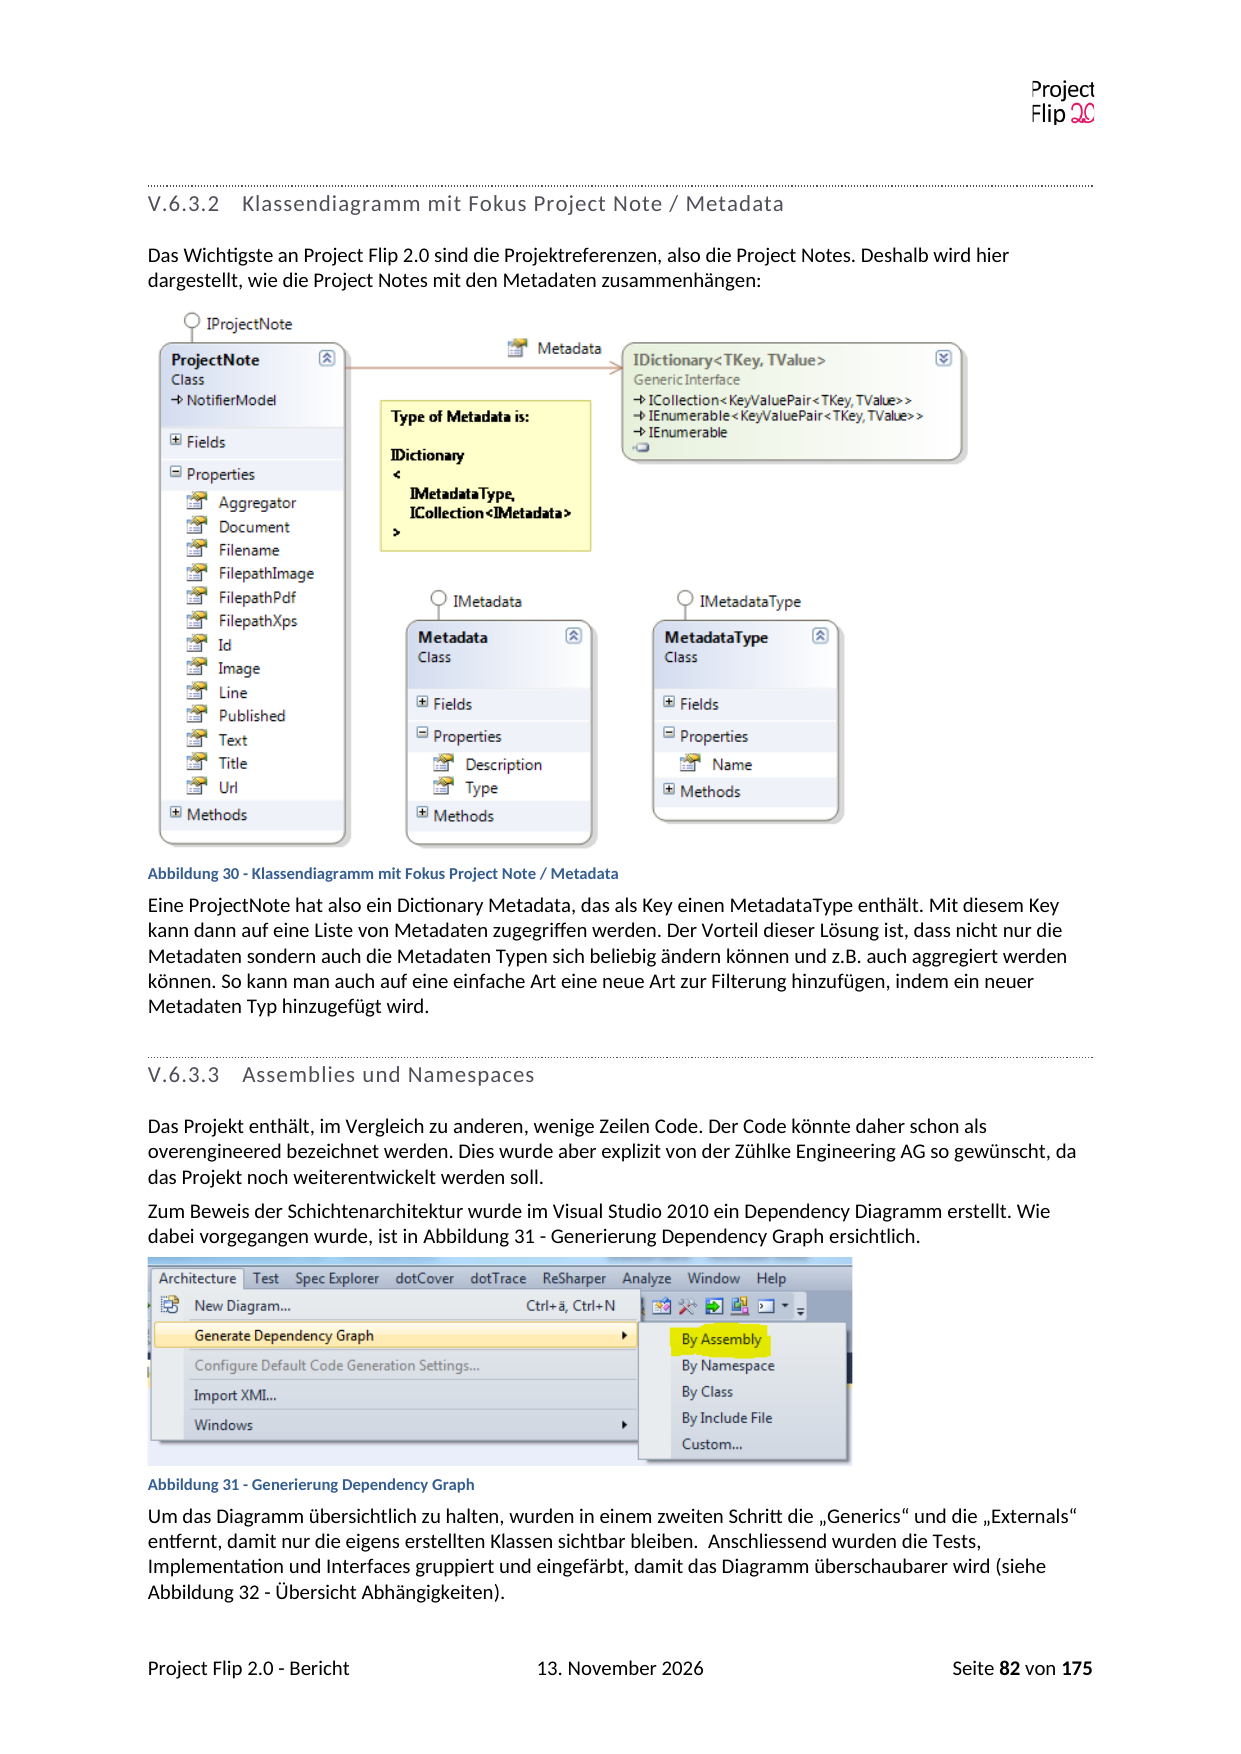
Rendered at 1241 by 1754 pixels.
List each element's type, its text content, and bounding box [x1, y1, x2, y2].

text Abbildung - Generierung Dependency Graph [148, 1474, 1093, 1494]
subtitle Klassendiagramm mit Fokus Project Note / Metadata [148, 185, 1093, 217]
picture [147, 1257, 853, 1466]
picture [1081, 79, 1097, 124]
text Das Projekt enthält, im Vergleich zu anderen, wenige Zeilen Code. Der Code könnte daher schon als overengineered bezeichnet werden. Dies wurde aber explizit von der Zühlke Engineering AG so gewünscht, da das Projekt noch weiterentwickelt werden soll. [148, 1113, 1093, 1189]
text Das Wichtigste an Project Flip 2.0 sind die Projektreferenzen, also die Project Notes. Deshalb wird hier dargestellt, wie die Project Notes mit den Metadaten zusammenhängen: [148, 242, 1093, 293]
text Eine ProjectNote hat also ein Dictionary Metadata, das als Key einen MetadataType enthält. Mit diesem Key kann dann auf eine Liste von Metadaten zugegriffen werden. Der Vorteil dieser Lösung ist, dass nicht nur die Metadaten sondern auch die Metadaten Typen sich beliebig ändern können und z.B. auch aggregiert werden können. So kann man auch auf eine einfache Art eine neue Art zur Filterung hinzufügen, indem ein neuer Metadaten Typ hinzugefügt wird. [148, 892, 1093, 1019]
picture [147, 301, 973, 855]
text Abbildung - Klassendiagramm mit Fokus Project Note / Metadata [148, 863, 1093, 884]
text Zum Beweis der Schichtenarchitektur wurde im Visual Studio 2010 ein Dependency Diagramm erstellt. Wie dabei vorgegangen wurde, ist in Abbildung 31 - Generierung Dependency Graph ersichtlich. [148, 1198, 1093, 1249]
subtitle Assemblies und Namespaces [148, 1057, 1093, 1088]
text Um das Diagramm übersichtlich zu halten, wurden in einem zweiten Schritt die „Generics“ und die „Externals“ entfernt, damit nur die eigens erstellten Klassen sichtbar bleiben. Anschliessend wurden die Tests, Implementation und Interfaces gruppiert und eingefärbt, damit das Diagramm überschaubarer wird (siehe Abbildung 32 - Übersicht Abhängigkeiten). [148, 1503, 1093, 1604]
